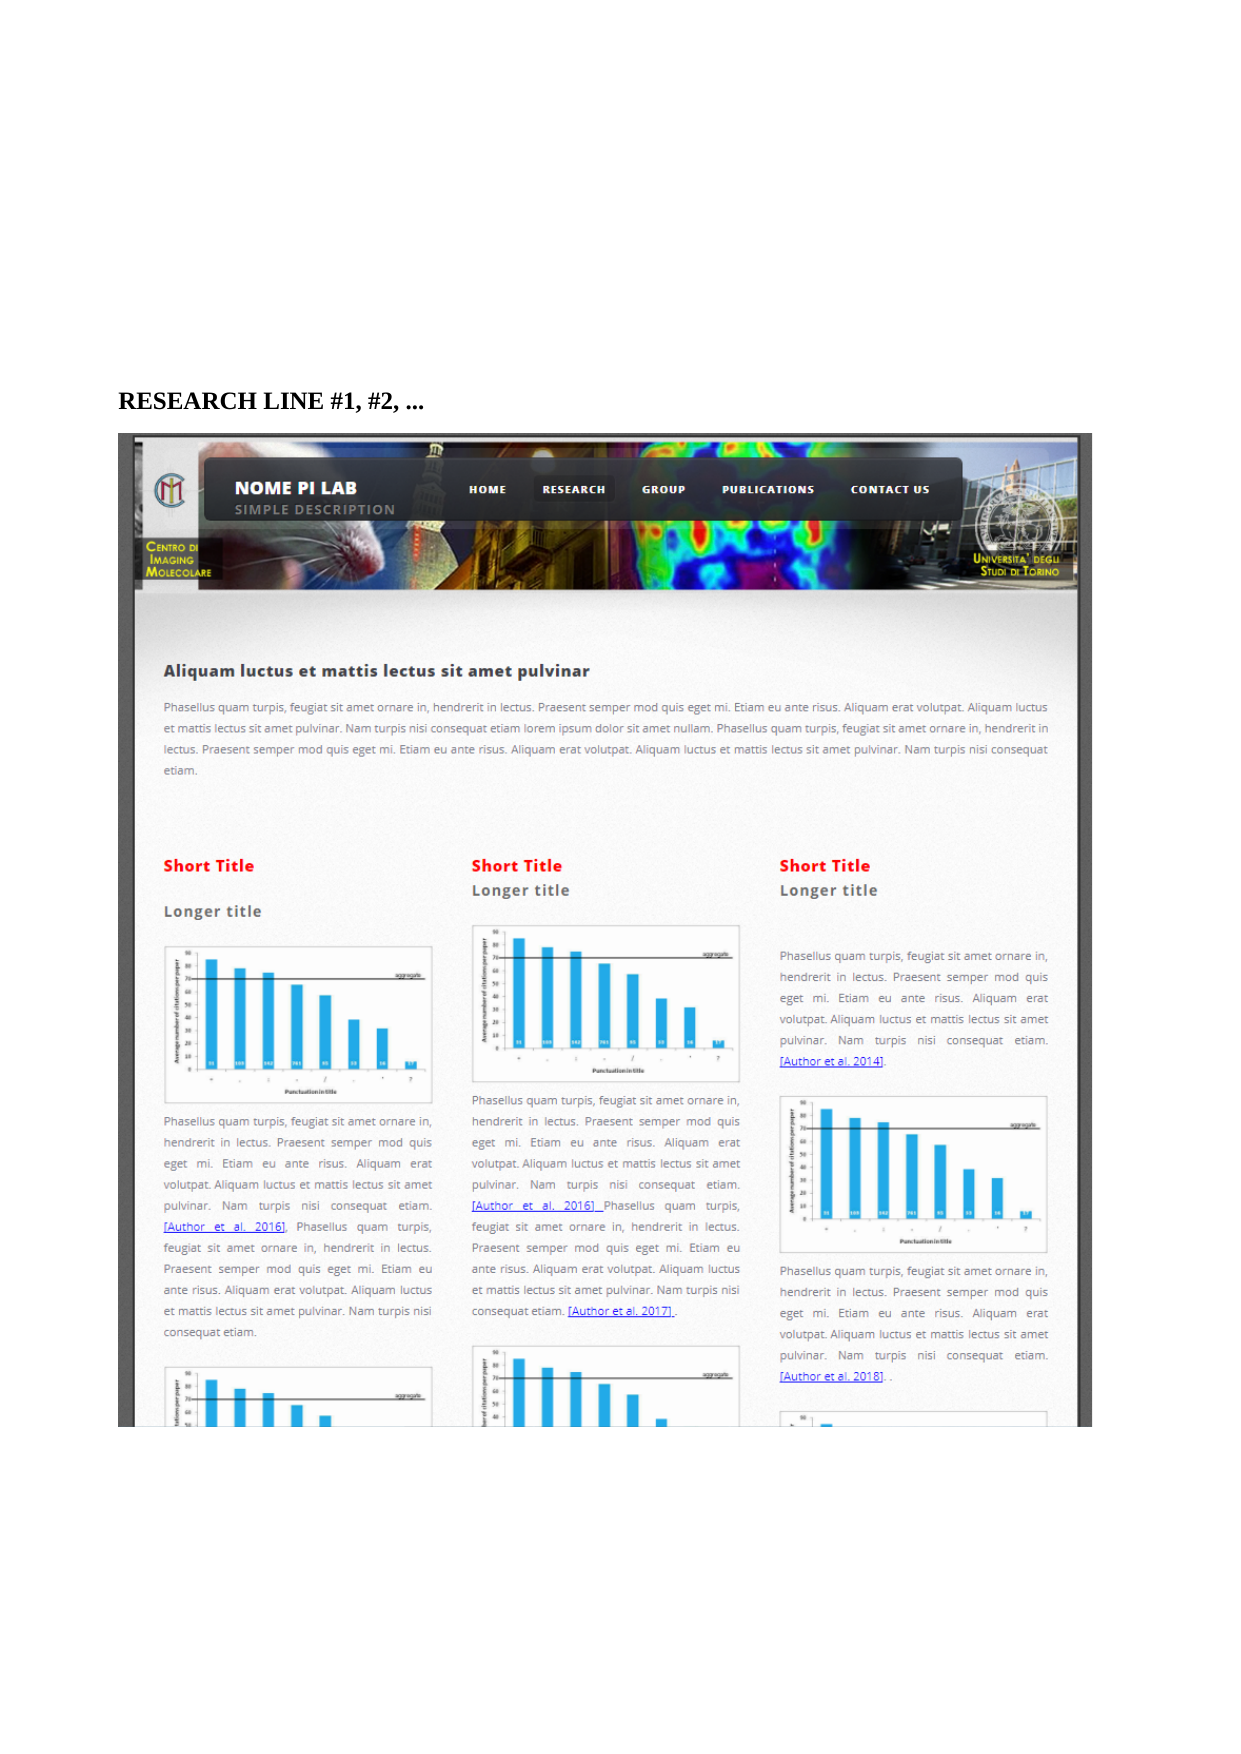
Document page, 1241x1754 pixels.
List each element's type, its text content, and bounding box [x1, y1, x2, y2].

picture [118, 433, 1093, 1427]
text RESEARCH LINE #1, #2, ... [118, 386, 1122, 415]
